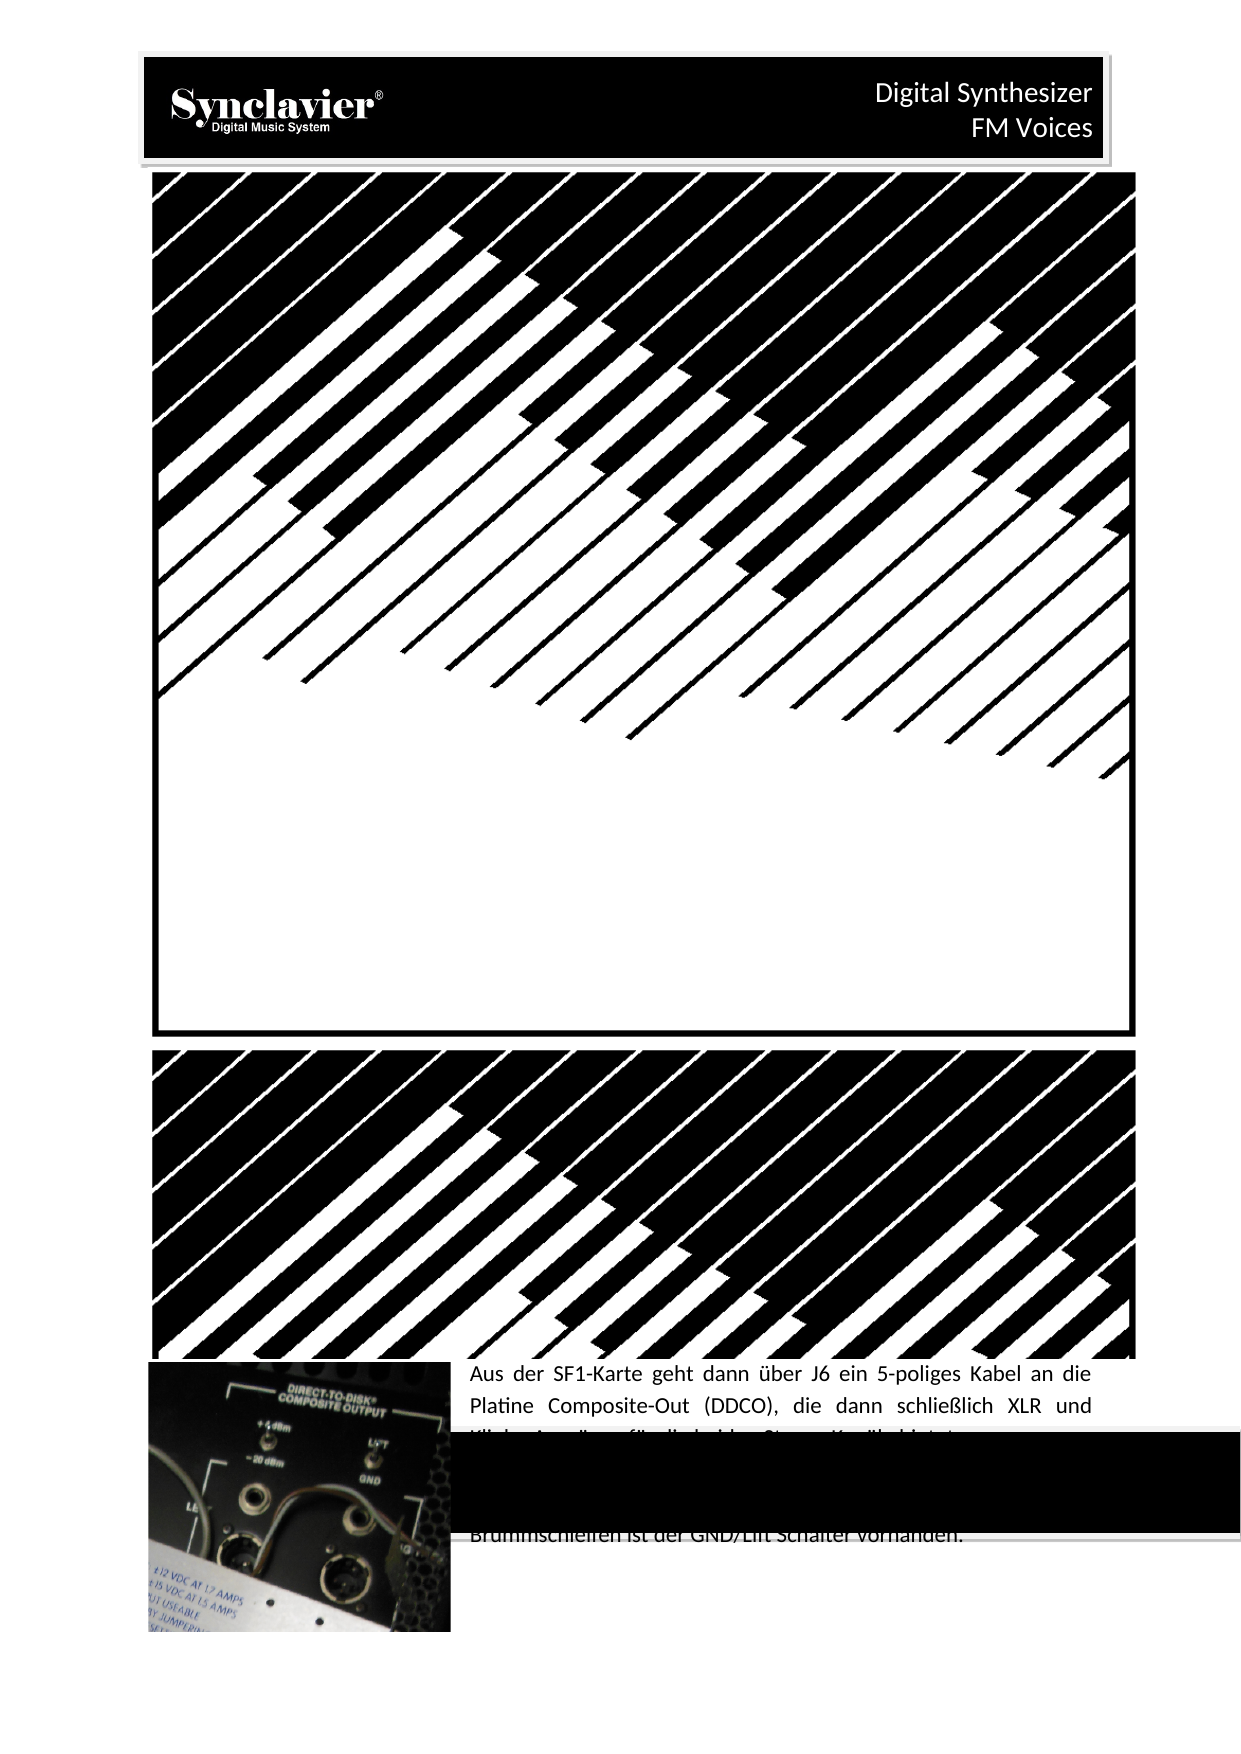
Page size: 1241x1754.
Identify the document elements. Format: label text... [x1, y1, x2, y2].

text Aus der SF1-Karte geht dann über J6 ein 5-poliges Kabel an die Platine Composite-Out (DDCO), die dann schließlich XLR und Klinke-Ausgänge für die beiden Stereo-Kanäle bietet. [148, 1359, 1093, 1451]
picture [147, 1045, 1143, 1359]
picture [158, 70, 392, 142]
picture [147, 167, 1143, 1042]
picture [147, 1362, 451, 1631]
text Mittels Umschalter kann der Signalpegel zwischen +4dBm (Line) und -20dBm (Mic) gewechselt werden. Für das Auflösen evtl. Brummschleifen ist der GND/Lift Schalter vorhanden. [451, 1456, 1093, 1548]
